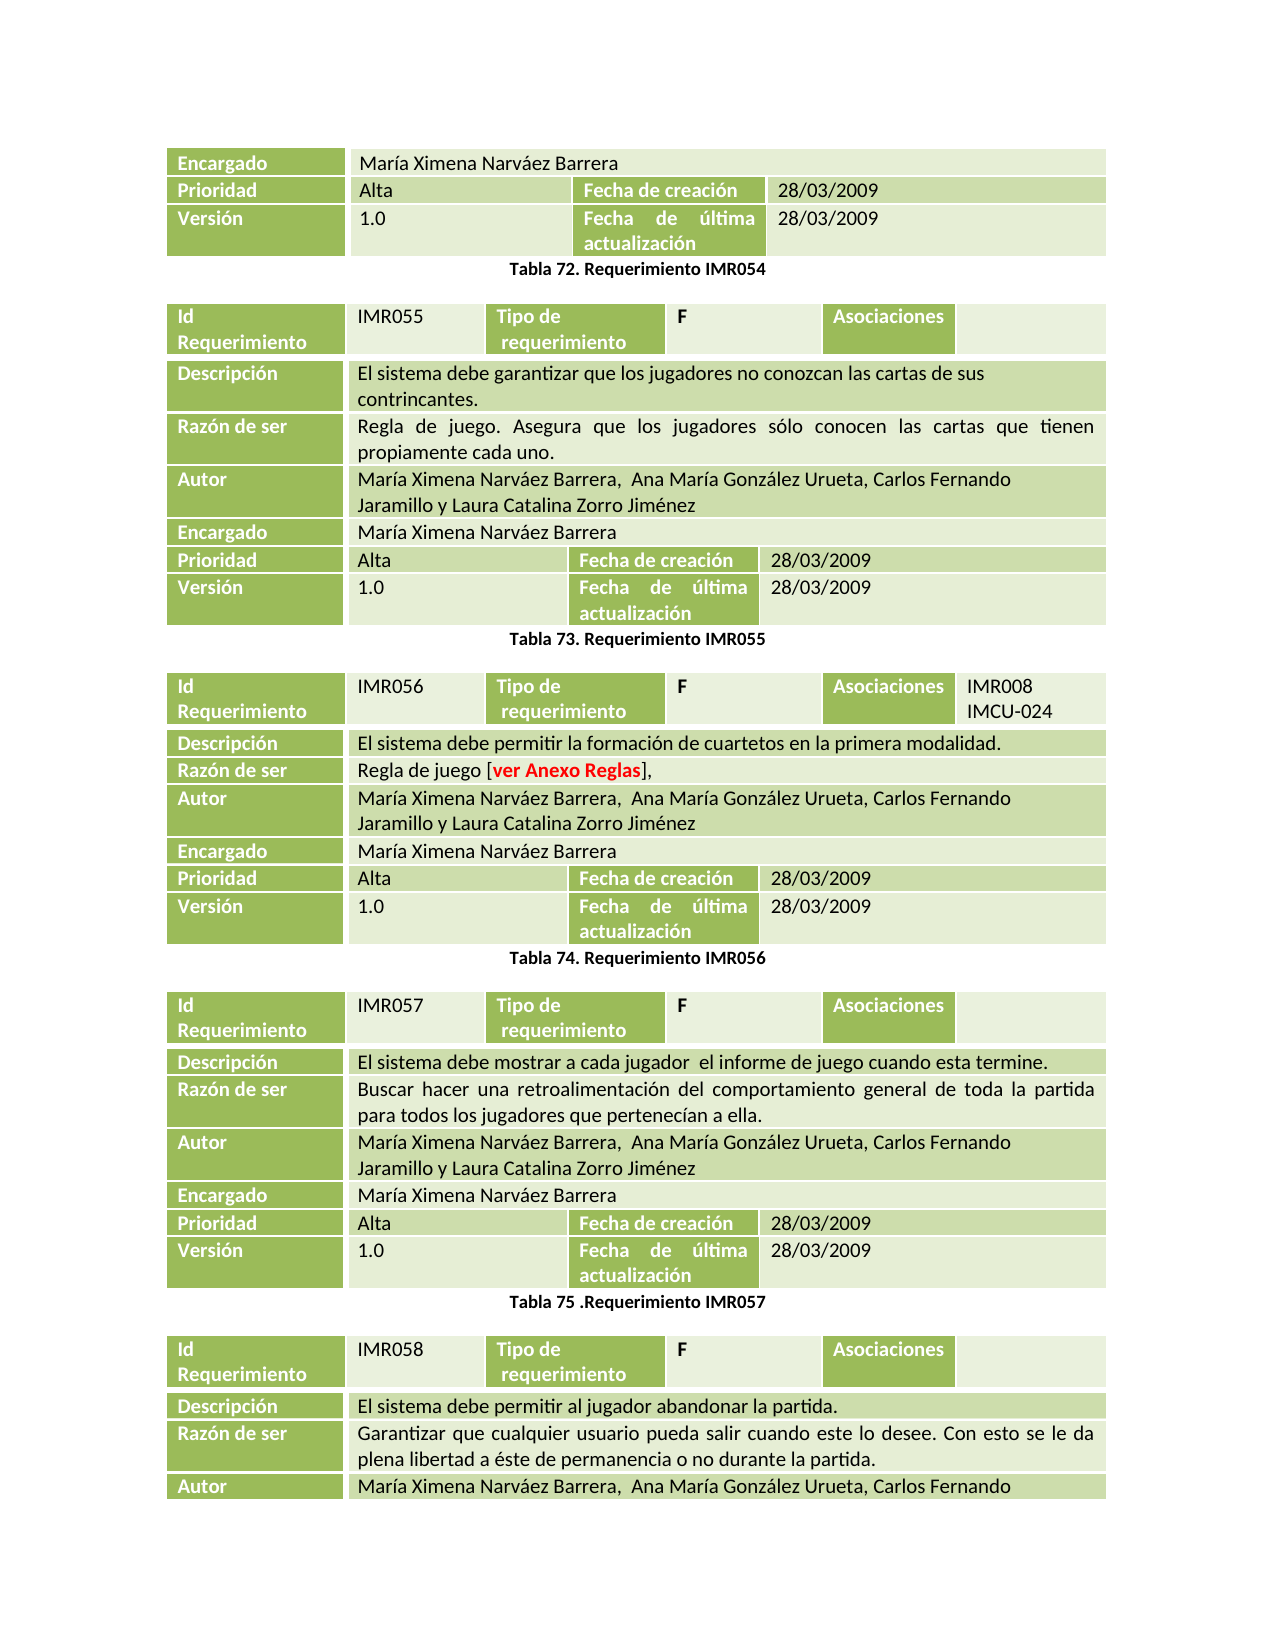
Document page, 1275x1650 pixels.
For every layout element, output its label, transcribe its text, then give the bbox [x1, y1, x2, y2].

table_cell María Ximena Narváez Barrera [349, 519, 1106, 545]
table_cell Regla de juego [ver Anexo Reglas], [349, 758, 1106, 783]
table_cell 28/03/2009 [760, 866, 1106, 891]
table_cell Razón de ser [167, 414, 343, 464]
table_header Tipo de requerimiento [486, 1336, 665, 1387]
table_header Asociaciones [823, 673, 955, 724]
table_cell El sistema debe permitir al jugador abandonar la partida. [349, 1393, 1106, 1418]
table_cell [349, 1474, 1106, 1499]
table_cell Fecha de creación [569, 547, 758, 572]
table_header IMR056 [347, 673, 484, 724]
table_cell Autor [167, 1474, 343, 1499]
table_cell 28/03/2009 [760, 574, 1106, 625]
table_cell Prioridad [167, 177, 345, 203]
table_cell Fecha de creación [573, 177, 765, 203]
table_header Tipo de requerimiento [486, 992, 665, 1043]
table_cell Prioridad [167, 1210, 343, 1235]
table_cell 1.0 [349, 574, 567, 625]
table_cell 1.0 [351, 205, 572, 256]
table_cell Alta [349, 866, 567, 891]
table_cell Alta [349, 1210, 567, 1235]
table_cell 28/03/2009 [760, 547, 1106, 572]
table_cell 28/03/2009 [760, 1210, 1106, 1235]
table_header Id Requerimiento [167, 304, 345, 354]
table_header IMR058 [347, 1336, 484, 1387]
table_cell Fecha de última actualización [569, 574, 759, 625]
table_header F [667, 992, 821, 1043]
table_cell Autor [167, 466, 343, 517]
text Tabla 72. Requerimiento IMR054 [177, 258, 1098, 281]
table_cell María Ximena Narváez Barrera [349, 838, 1106, 863]
table_cell Versión [167, 1237, 343, 1288]
table_cell María Ximena Narváez Barrera, Ana María González Urueta, Carlos Fernando Jaramillo y Laura Catalina Zorro Jiménez [349, 466, 1106, 517]
table_cell 1.0 [349, 1237, 567, 1288]
table_cell 28/03/2009 [767, 205, 1106, 256]
table_cell Razón de ser [167, 1076, 343, 1127]
table_cell Versión [167, 205, 345, 256]
table_cell Encargado [167, 148, 345, 175]
table_header Id Requerimiento [167, 673, 345, 724]
table_header F [667, 1336, 821, 1387]
table_cell Fecha de creación [569, 1210, 758, 1235]
table_header Asociaciones [823, 992, 955, 1043]
text Tabla 73. Requerimiento IMR055 [177, 627, 1098, 650]
table_cell Razón de ser [167, 1421, 343, 1471]
table_cell Autor [167, 785, 343, 836]
table_cell María Ximena Narváez Barrera, Ana María González Urueta, Carlos Fernando Jaramillo y Laura Catalina Zorro Jiménez [349, 785, 1106, 836]
table_header Tipo de requerimiento [486, 673, 665, 724]
table_header IMR057 [347, 992, 484, 1043]
table_cell Versión [167, 893, 343, 944]
table_cell Prioridad [167, 547, 343, 572]
table_cell Buscar hacer una retroalimentación del comportamiento general de toda la partida para todos los jugadores que pertenecían a ella. [349, 1076, 1106, 1127]
table_cell Fecha de última actualización [573, 205, 766, 256]
table_cell Fecha de creación [569, 866, 758, 891]
table_cell Prioridad [167, 866, 343, 891]
table_cell Descripción [167, 730, 343, 756]
table_cell 28/03/2009 [760, 893, 1106, 944]
table_header Asociaciones [823, 1336, 955, 1387]
table_header Id Requerimiento [167, 1336, 345, 1387]
table_cell María Ximena Narváez Barrera [349, 1182, 1106, 1208]
table_cell Versión [167, 574, 343, 625]
table_cell El sistema debe garantizar que los jugadores no conozcan las cartas de sus contrincantes. [349, 361, 1106, 411]
table_header F [667, 304, 821, 354]
text Tabla 74. Requerimiento IMR056 [177, 946, 1098, 969]
table_cell Descripción [167, 361, 343, 411]
table_header Tipo de requerimiento [486, 304, 665, 354]
table_header Id Requerimiento [167, 992, 345, 1043]
table_cell Regla de juego. Asegura que los jugadores sólo conocen las cartas que tienen propiamente cada uno. [349, 414, 1106, 464]
table_cell María Ximena Narváez Barrera [351, 149, 1106, 175]
table_cell Fecha de última actualización [569, 893, 759, 944]
table_cell Razón de ser [167, 758, 343, 783]
table_cell Alta [349, 547, 567, 572]
table_cell Garantizar que cualquier usuario pueda salir cuando este lo desee. Con esto se le da plena libertad a éste de permanencia o no durante la partida. [349, 1421, 1106, 1471]
table_cell Encargado [167, 519, 343, 545]
table_cell Descripción [167, 1049, 343, 1074]
table_cell 1.0 [349, 893, 567, 944]
table_header Asociaciones [823, 304, 955, 354]
table_header [957, 304, 1106, 354]
table_header IMR055 [347, 304, 484, 354]
table_cell 28/03/2009 [760, 1237, 1106, 1288]
text Tabla 75 .Requerimiento IMR057 [177, 1290, 1098, 1313]
table_cell 28/03/2009 [768, 177, 1106, 203]
table_cell Fecha de última actualización [569, 1237, 759, 1288]
table_header IMR008 IMCU-024 [957, 673, 1106, 724]
table_cell El sistema debe mostrar a cada jugador el informe de juego cuando esta termine. [349, 1049, 1106, 1074]
table_cell Descripción [167, 1393, 343, 1418]
table_cell Encargado [167, 1182, 343, 1208]
table_cell Alta [351, 177, 571, 203]
table_header F [667, 673, 821, 724]
table_cell Autor [167, 1129, 343, 1180]
table_cell Encargado [167, 838, 343, 863]
table_header [957, 1336, 1106, 1387]
table_header [957, 992, 1106, 1043]
table_cell El sistema debe permitir la formación de cuartetos en la primera modalidad. [349, 730, 1106, 756]
table_cell María Ximena Narváez Barrera, Ana María González Urueta, Carlos Fernando Jaramillo y Laura Catalina Zorro Jiménez [349, 1129, 1106, 1180]
